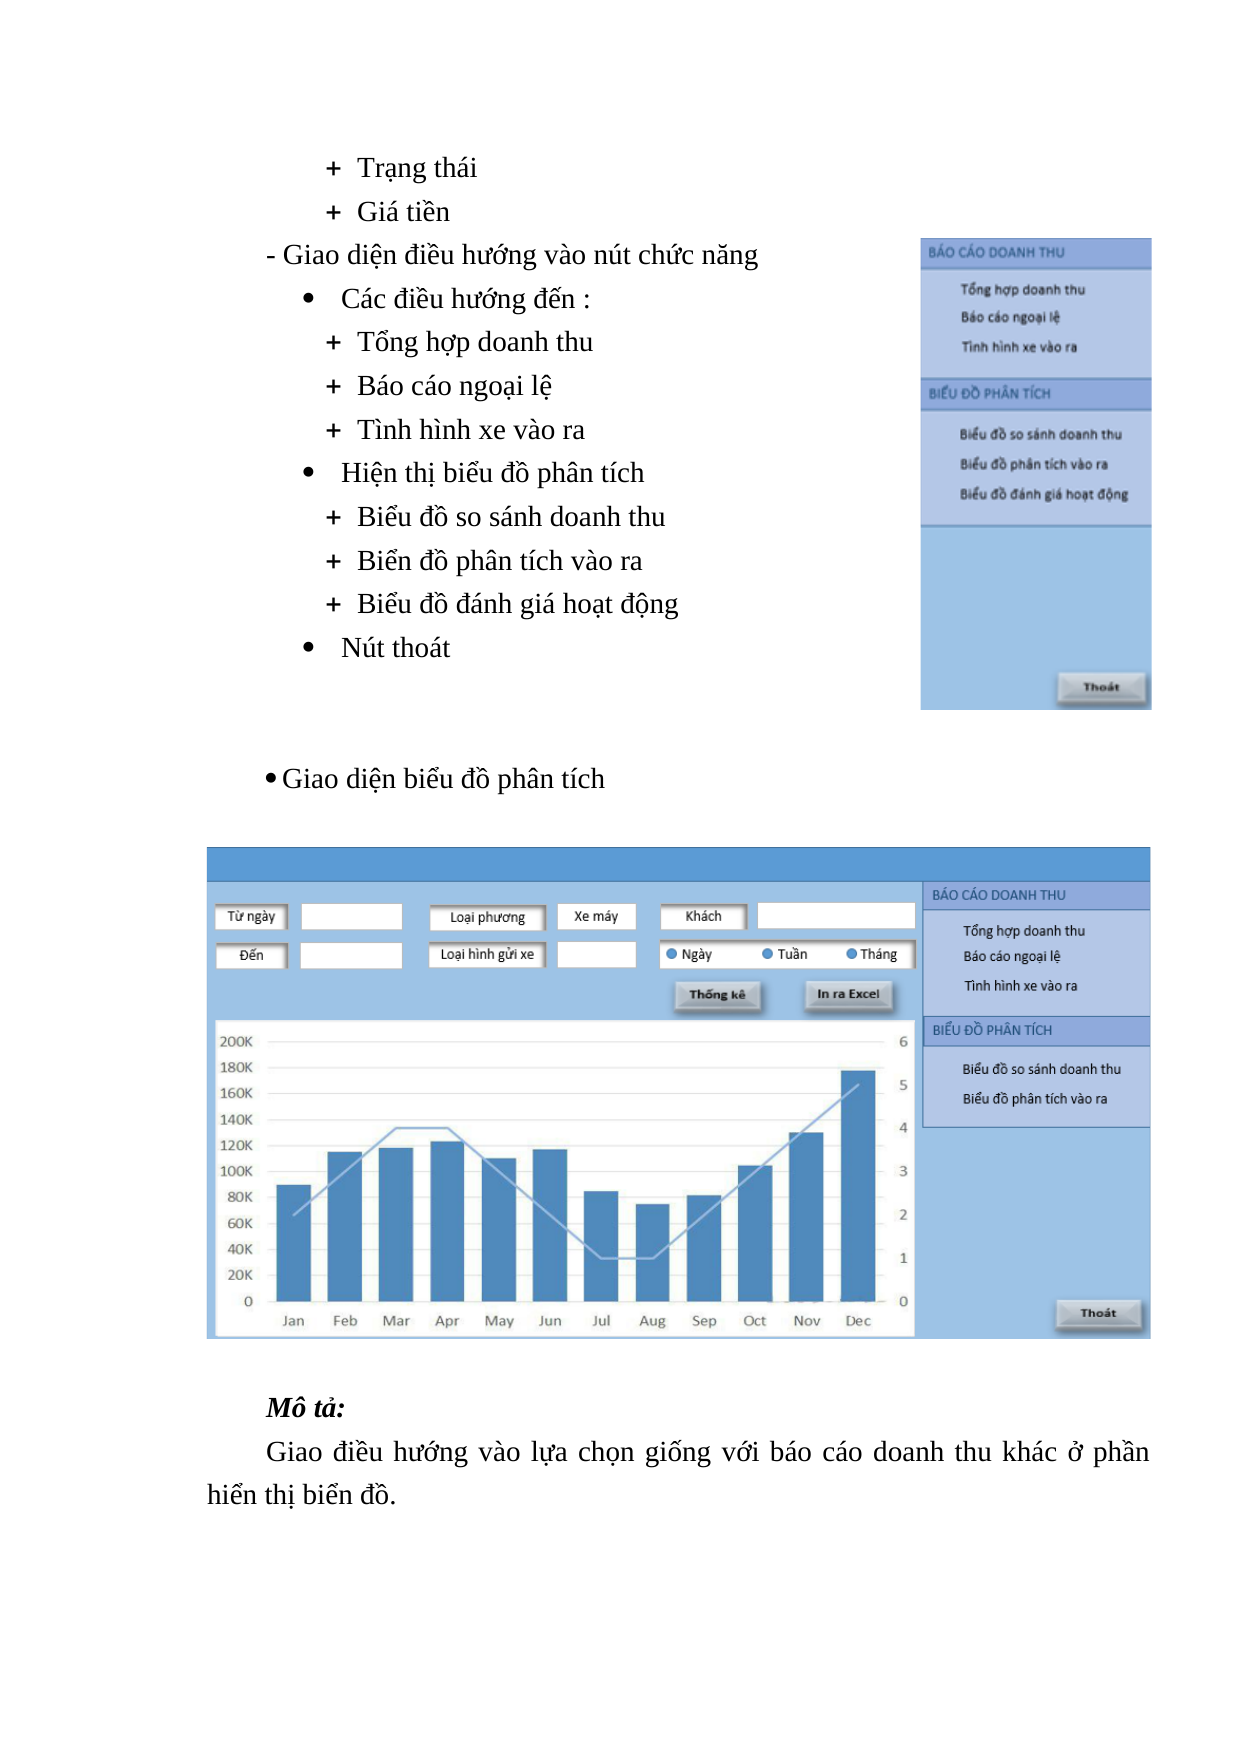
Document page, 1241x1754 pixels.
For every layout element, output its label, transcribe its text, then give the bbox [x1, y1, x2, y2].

list Nút thoát [303, 630, 920, 664]
picture [920, 238, 1152, 710]
list Biểu đồ đánh giá hoạt động [325, 586, 920, 620]
list Giá tiền [207, 194, 1152, 227]
list Tình hình xe vào ra [207, 412, 920, 445]
list Biểu đồ so sánh doanh thu [325, 499, 920, 533]
list Tổng hợp doanh thu [207, 324, 920, 358]
list Báo cáo ngoại lệ [207, 368, 920, 402]
picture [206, 847, 1151, 1339]
list - Giao diện điều hướng vào nút chức năng [207, 237, 1152, 271]
list Hiện thị biểu đồ phân tích [303, 455, 920, 489]
list Giao điều hướng vào lựa chọn giống với báo cáo doanh thu khác ở phần hiển thị biển đồ. [207, 1434, 1152, 1511]
list Biển đồ phân tích vào ra [325, 543, 920, 576]
list Các điều hướng đến : [303, 281, 920, 314]
list Giao diện biểu đồ phân tích [207, 761, 1152, 794]
list Mô tả: [207, 1390, 1152, 1424]
list Trạng thái [207, 150, 1152, 184]
